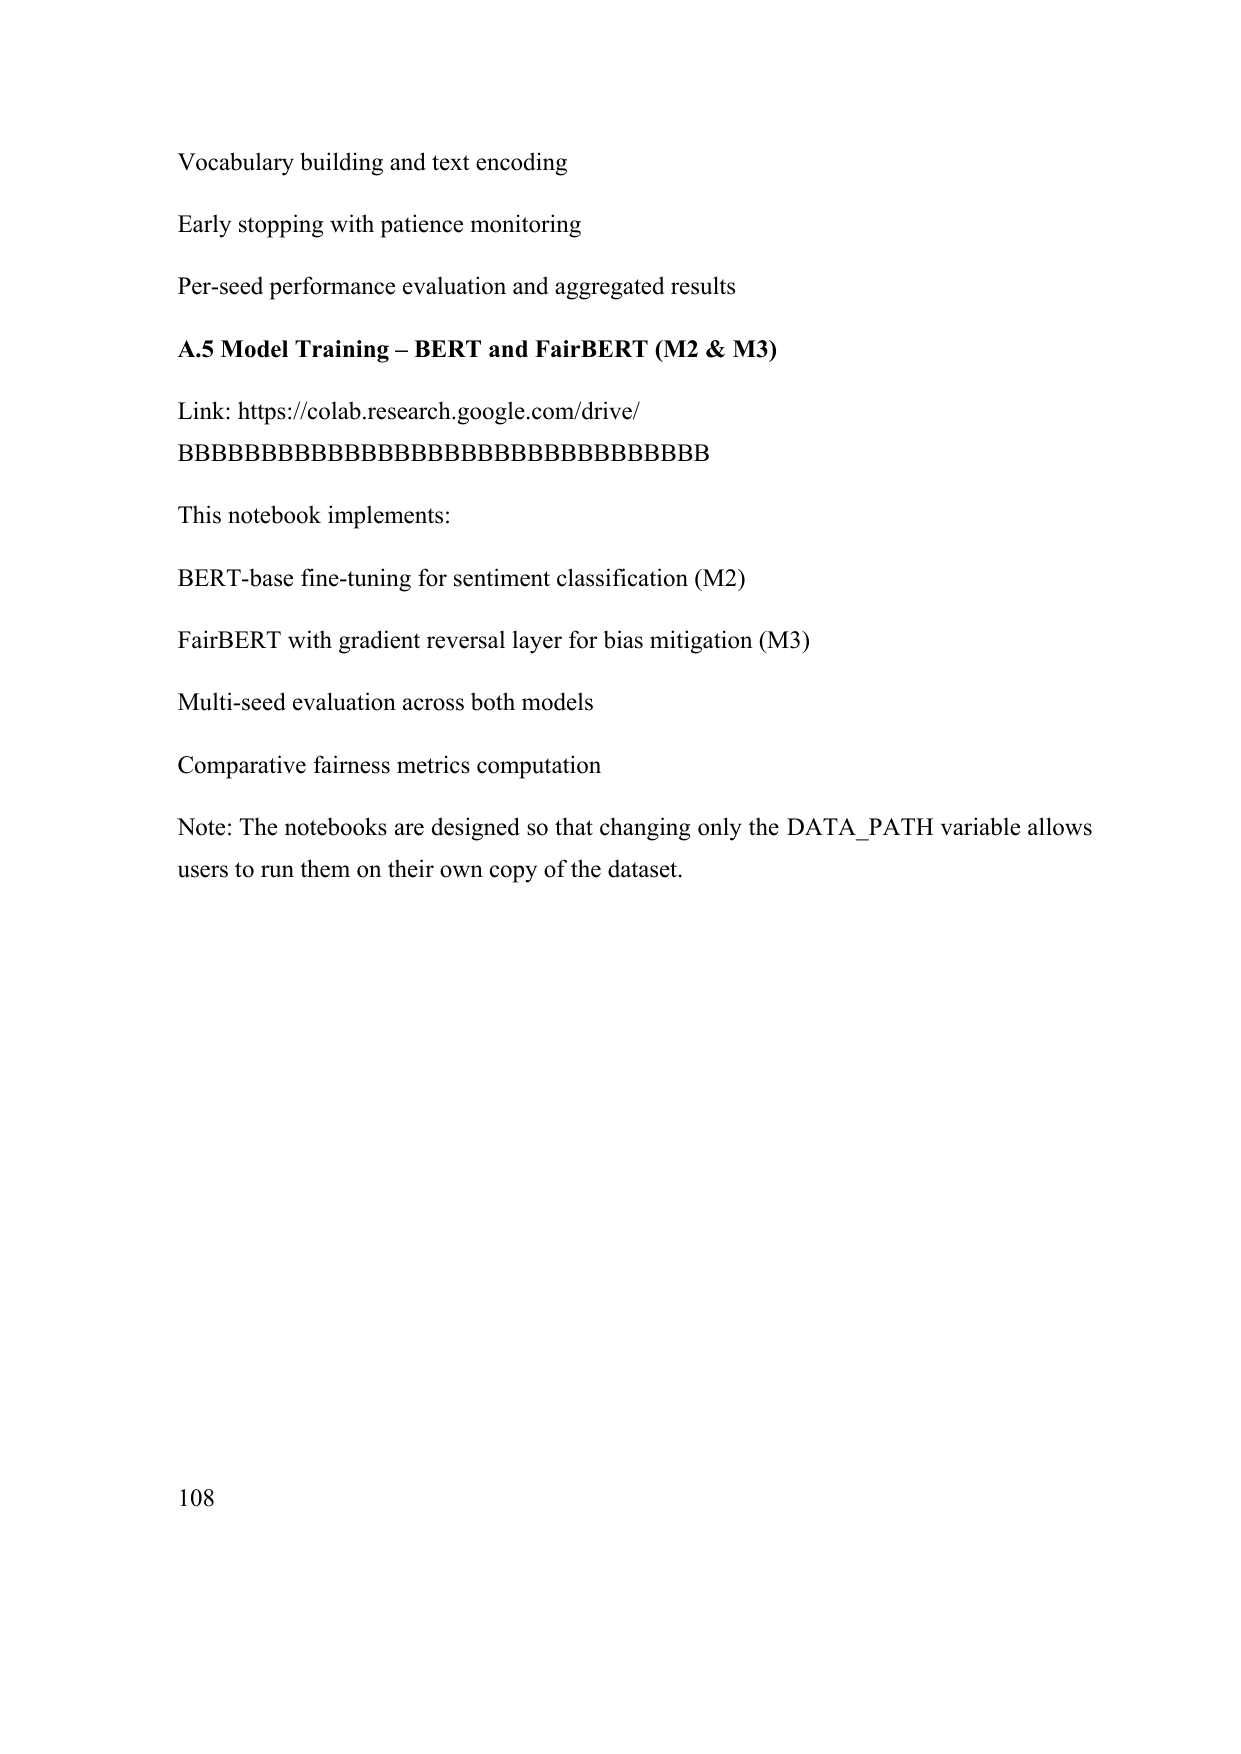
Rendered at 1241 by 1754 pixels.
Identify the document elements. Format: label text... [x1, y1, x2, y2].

text A.5 Model Training – BERT and FairBERT (M2 & M3) [177, 335, 1092, 363]
text This notebook implements: [177, 501, 1092, 529]
text FairBERT with gradient reversal layer for bias mitigation (M3) [177, 626, 1092, 654]
text BERT-base fine-tuning for sentiment classification (M2) [177, 564, 1092, 591]
text Note: The notebooks are designed so that changing only the DATA_PATH variable allows users to run them on their own copy of the dataset. [177, 813, 1092, 882]
text Comparative fairness metrics computation [177, 751, 1092, 778]
text Early stopping with patience monitoring [177, 210, 1092, 238]
text Multi-seed evaluation across both models [177, 688, 1092, 716]
text Vocabulary building and text encoding [177, 148, 1092, 175]
text Per-seed performance evaluation and aggregated results [177, 272, 1092, 300]
text Link: https://colab.research.google.com/drive/BBBBBBBBBBBBBBBBBBBBBBBBBBBBBBBB [177, 397, 1092, 467]
